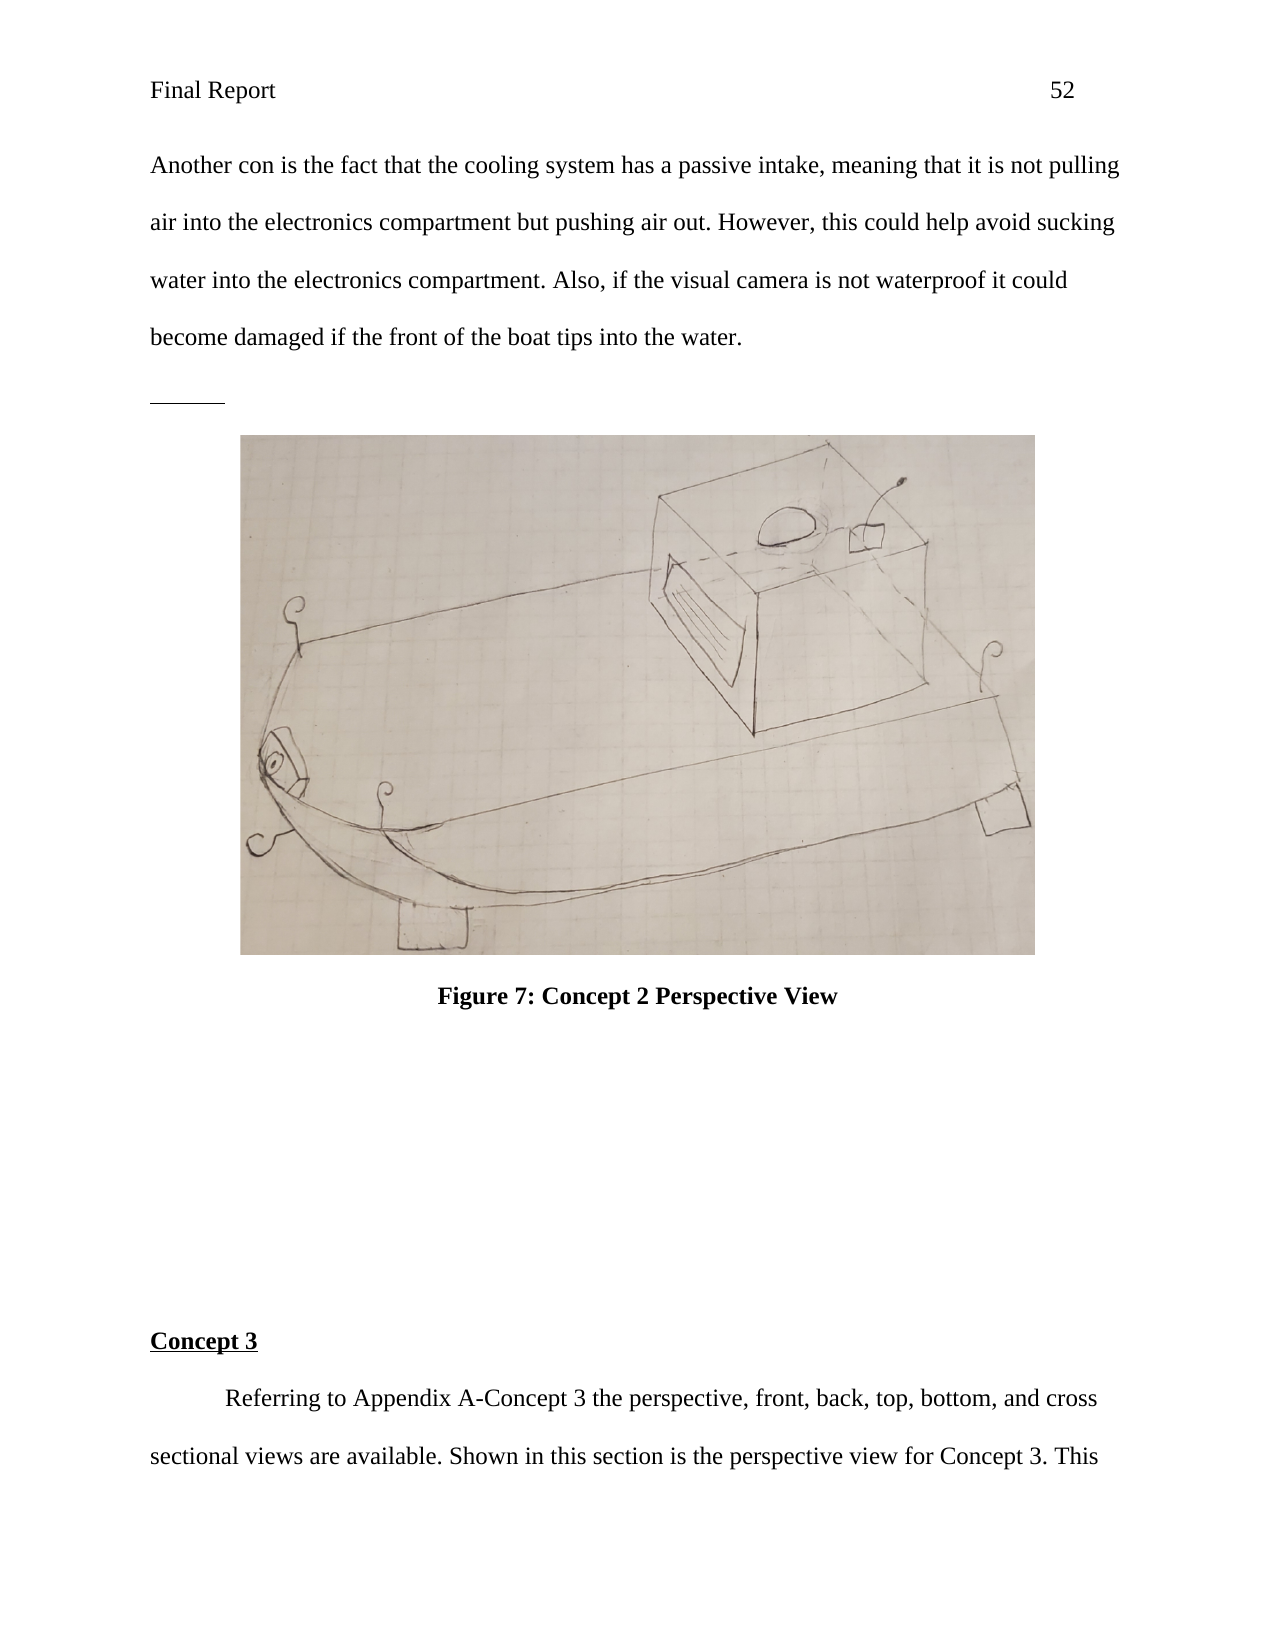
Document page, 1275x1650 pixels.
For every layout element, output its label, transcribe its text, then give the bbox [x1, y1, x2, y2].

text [150, 1383, 1125, 1470]
text Figure 7: Concept 2 Perspective View [150, 981, 1125, 1010]
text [150, 150, 1125, 351]
picture [240, 435, 1035, 955]
text Concept 3 [150, 1326, 1125, 1355]
